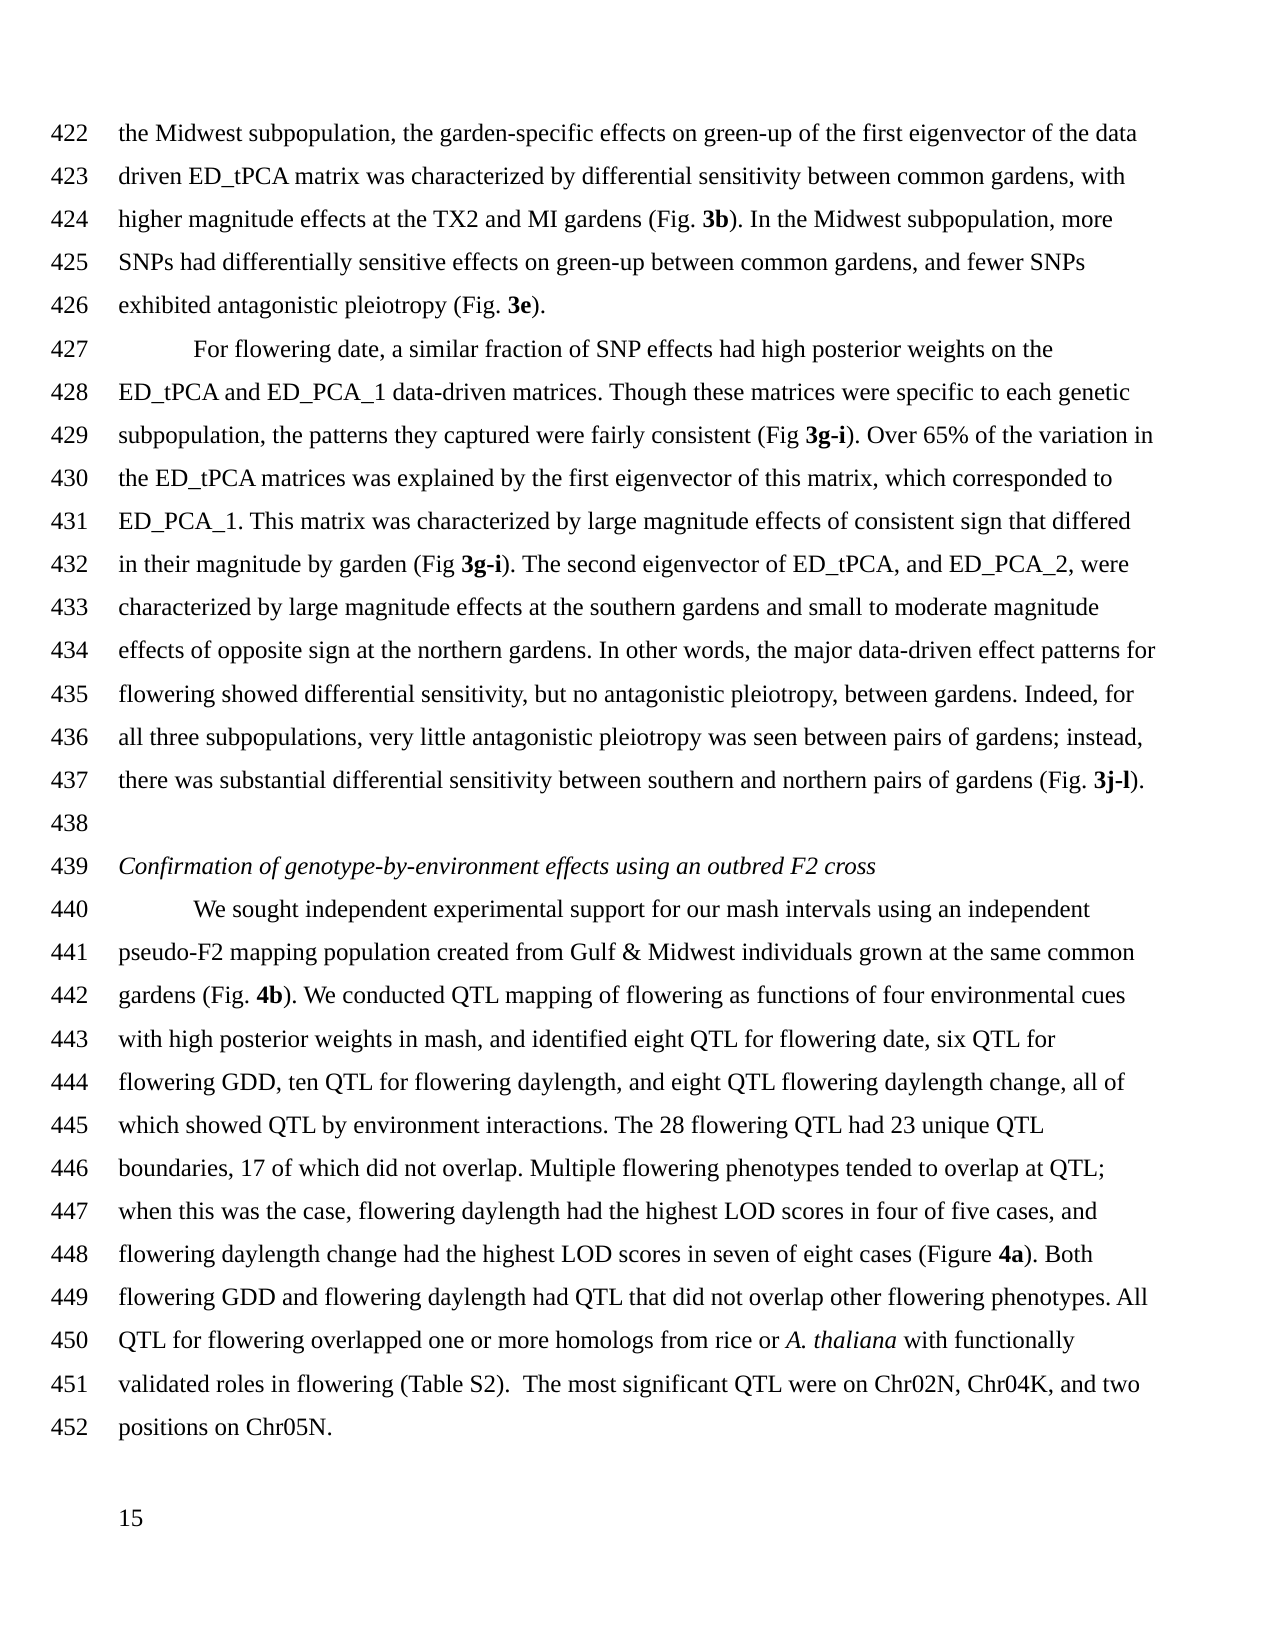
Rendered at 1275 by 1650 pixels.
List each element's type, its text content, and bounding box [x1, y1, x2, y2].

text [118, 118, 1157, 319]
text Confirmation of genotype-by-environment effects using an outbred F2 cross [118, 851, 1157, 880]
text We sought independent experimental support for our mash intervals using an independent pseudo-F2 mapping population created from Gulf & Midwest individuals grown at the same common gardens (Fig. 4b). We conducted QTL mapping of flowering as functions of four environmental cues with high posterior weights in mash, and identified eight QTL for flowering date, six QTL for flowering GDD, ten QTL for flowering daylength, and eight QTL flowering daylength change, all of which showed QTL by environment interactions. The 28 flowering QTL had 23 unique QTL boundaries, 17 of which did not overlap. Multiple flowering phenotypes tended to overlap at QTL; when this was the case, flowering daylength had the highest LOD scores in four of five cases, and flowering daylength change had the highest LOD scores in seven of eight cases (Figure 4a). Both flowering GDD and flowering daylength had QTL that did not overlap other flowering phenotypes. All QTL for flowering overlapped one or more homologs from rice or A. thaliana with functionally validated roles in flowering (Table S2). The most significant QTL were on Chr02N, Chr04K, and two positions on Chr05N. [118, 894, 1157, 1441]
text For flowering date, a similar fraction of SNP effects had high posterior weights on the ED_tPCA and ED_PCA_1 data-driven matrices. Though these matrices were specific to each genetic subpopulation, the patterns they captured were fairly consistent (Fig 3g-i). Over 65% of the variation in the ED_tPCA matrices was explained by the first eigenvector of this matrix, which corresponded to ED_PCA_1. This matrix was characterized by large magnitude effects of consistent sign that differed in their magnitude by garden (Fig 3g-i). The second eigenvector of ED_tPCA, and ED_PCA_2, were characterized by large magnitude effects at the southern gardens and small to moderate magnitude effects of opposite sign at the northern gardens. In other words, the major data-driven effect patterns for flowering showed differential sensitivity, but no antagonistic pleiotropy, between gardens. Indeed, for all three subpopulations, very little antagonistic pleiotropy was seen between pairs of gardens; instead, there was substantial differential sensitivity between southern and northern pairs of gardens (Fig. 3j-l). [118, 334, 1157, 794]
